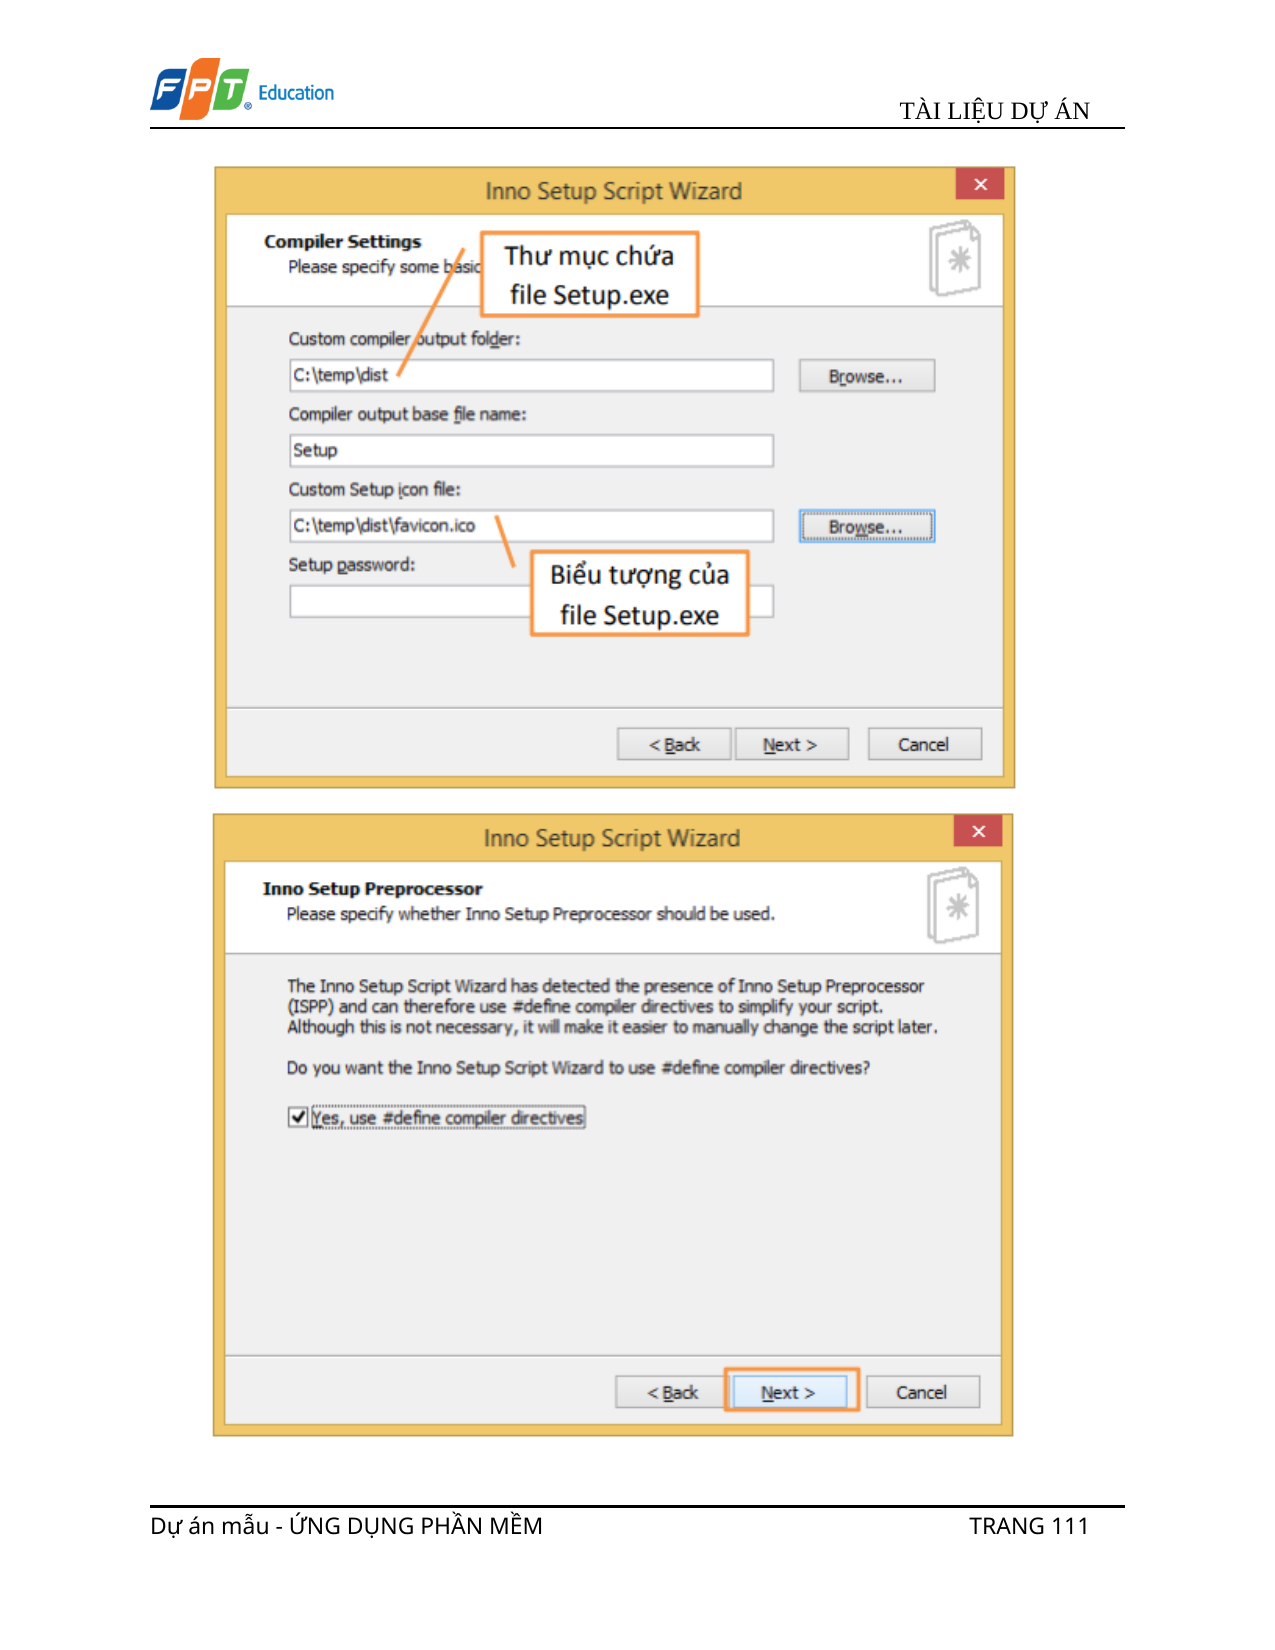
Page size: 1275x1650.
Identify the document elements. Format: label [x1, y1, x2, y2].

picture [210, 162, 1024, 795]
picture [210, 810, 1023, 1443]
subtitle [210, 162, 1125, 1454]
picture [150, 58, 336, 120]
